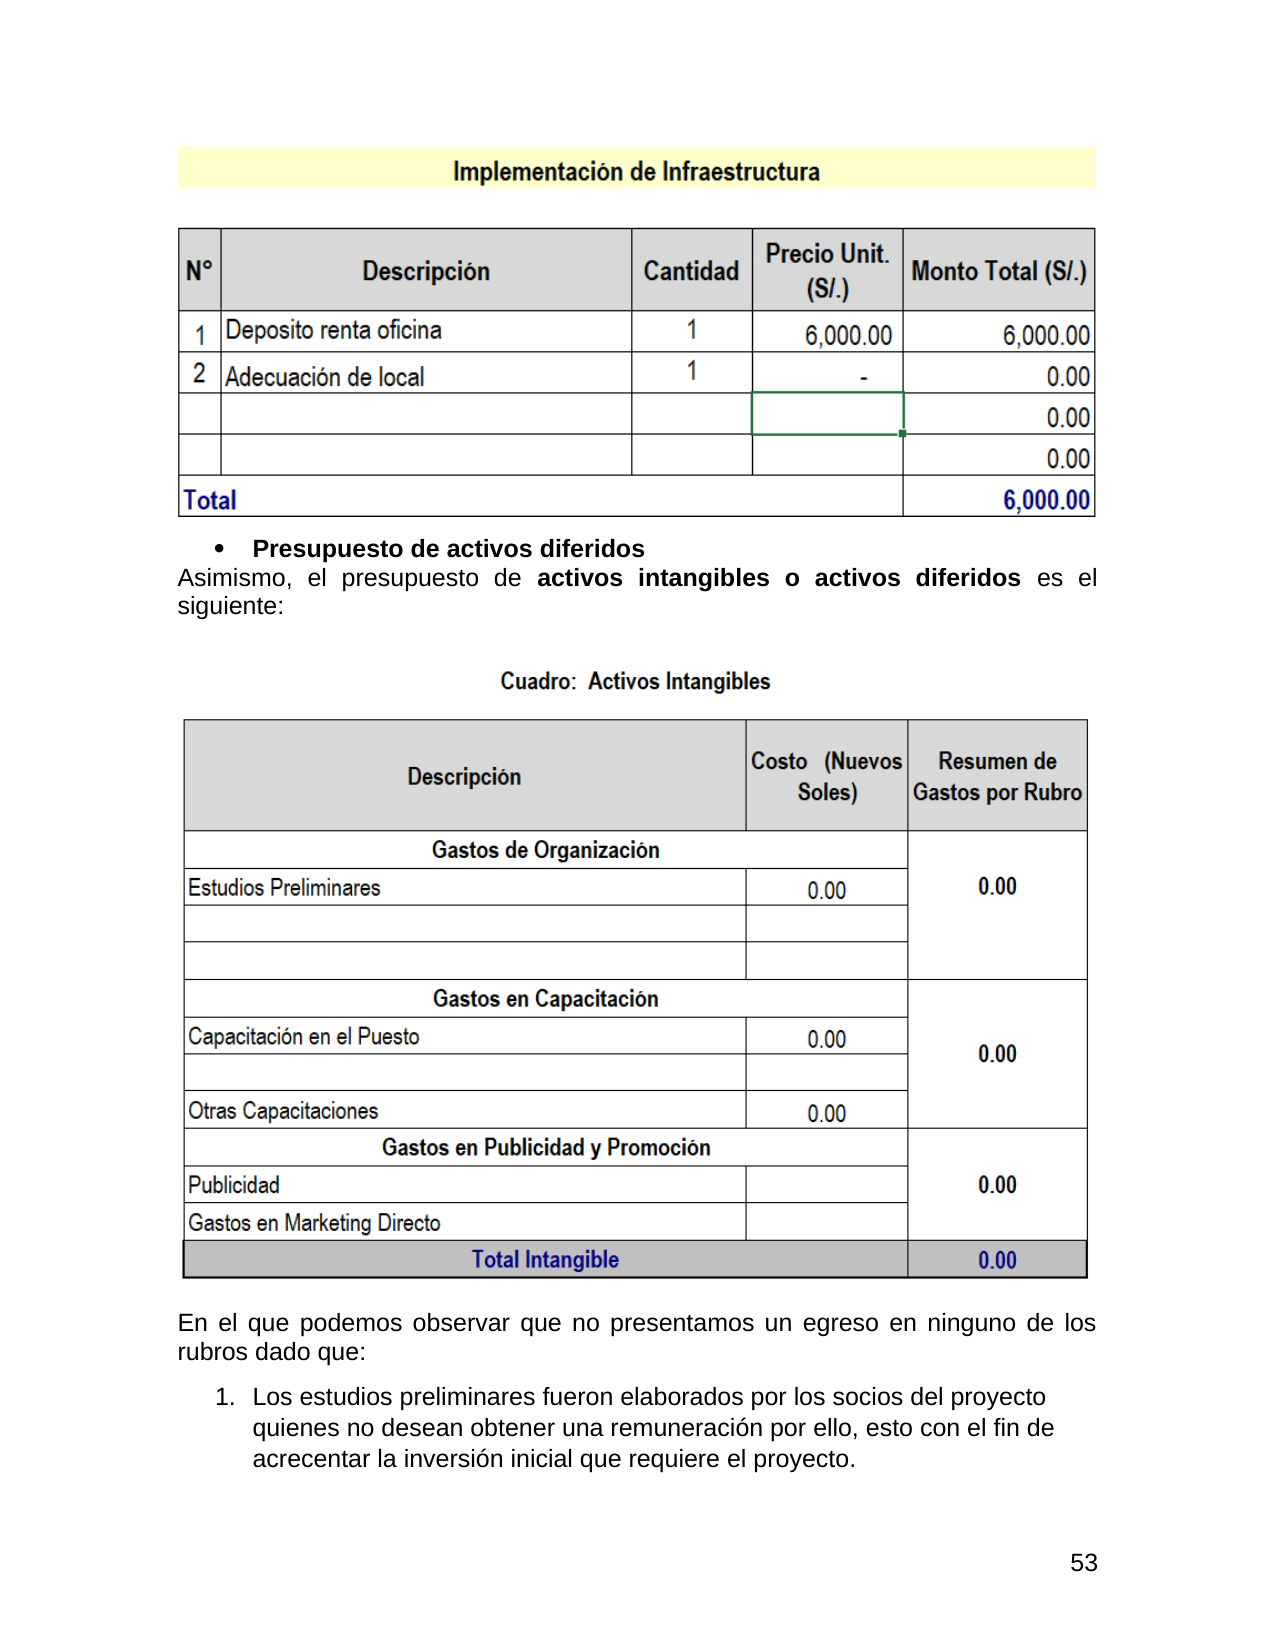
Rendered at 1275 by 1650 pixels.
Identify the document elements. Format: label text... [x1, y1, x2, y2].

picture [177, 636, 1098, 1292]
list Los estudios preliminares fueron elaborados por los socios del proyecto quienes no desean obtener una remuneración por ello, esto con el fin de acrecentar la inversión inicial que requiere el proyecto. [215, 1382, 1098, 1473]
text En el que podemos observar que no presentamos un egreso en ninguno de los rubros dado que: [177, 1308, 1098, 1366]
subtitle Presupuesto de activos diferidos [215, 534, 1098, 563]
text Asimismo, el presupuesto de activos intangibles o activos diferidos es el siguiente: [177, 563, 1098, 620]
picture [177, 147, 1098, 517]
